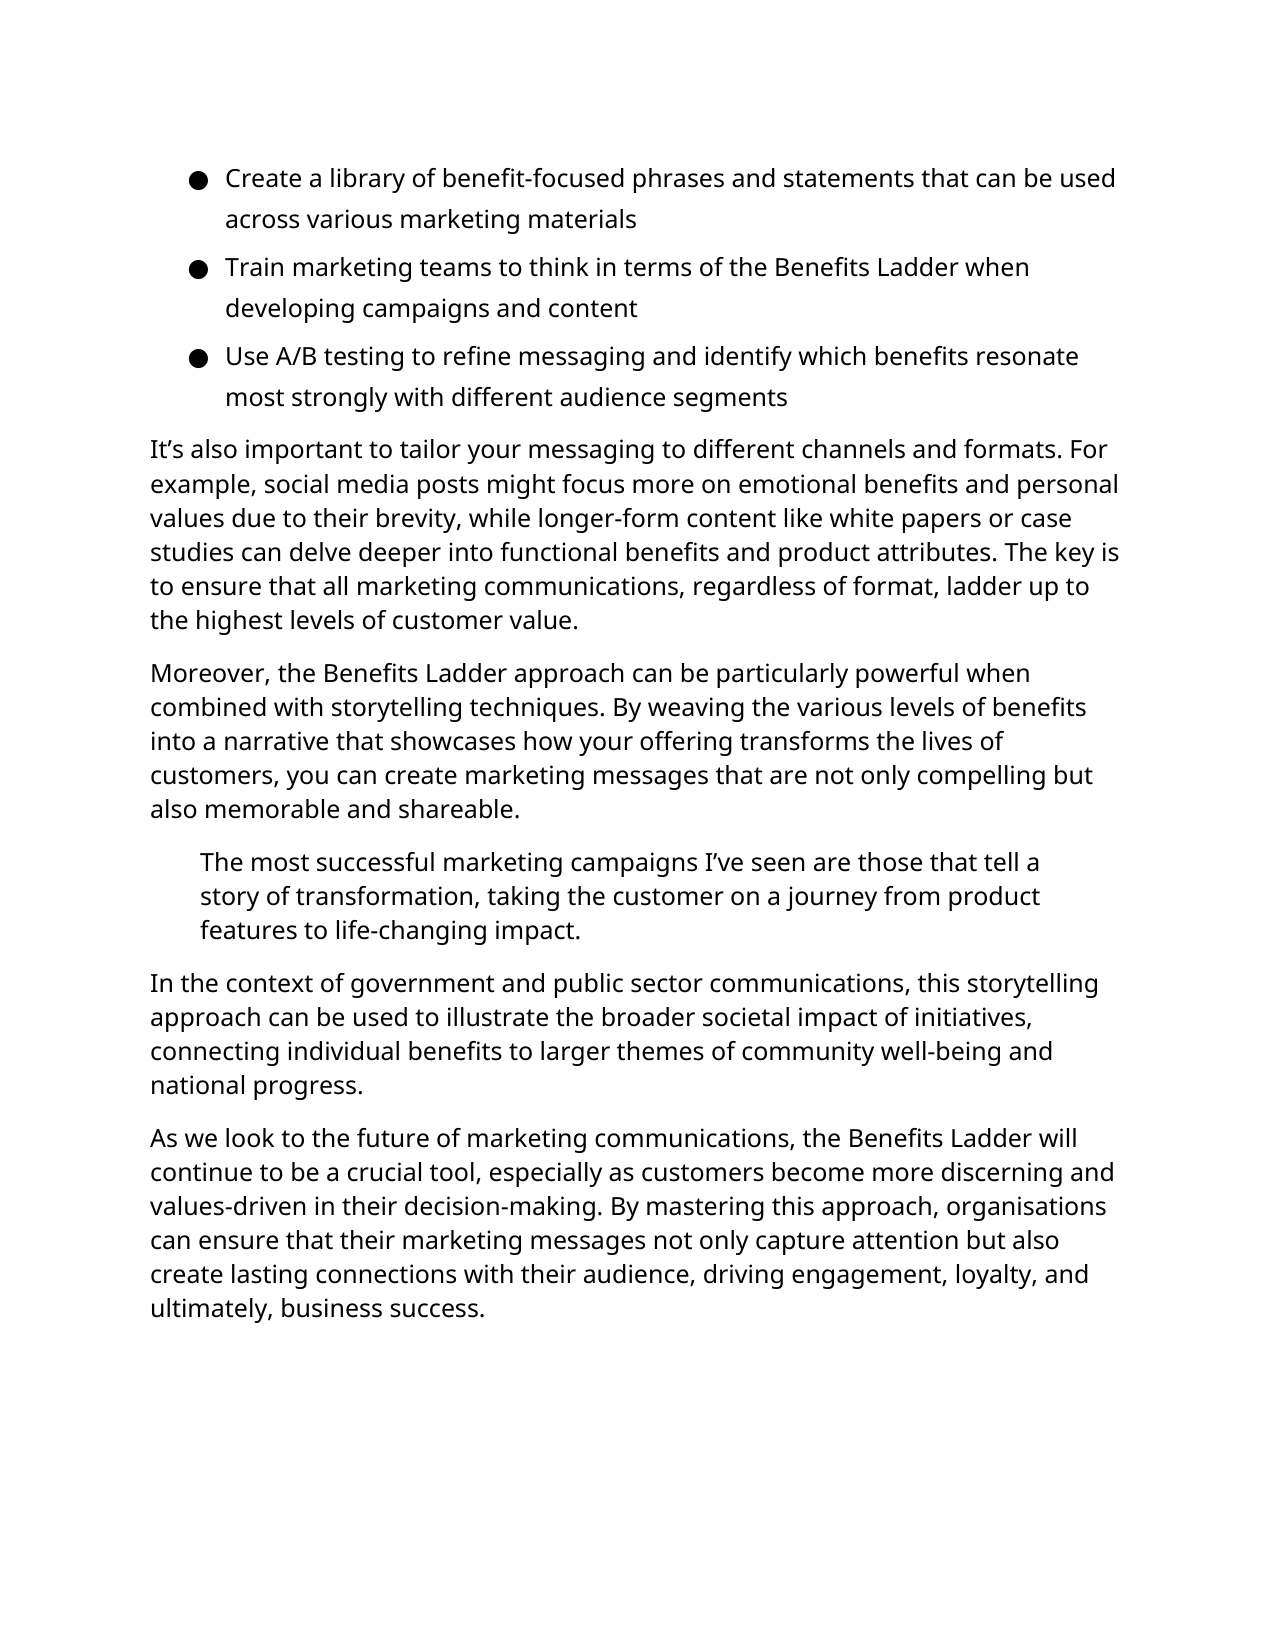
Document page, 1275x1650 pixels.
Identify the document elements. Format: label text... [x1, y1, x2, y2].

list Use A/B testing to refine messaging and identify which benefits resonate most strongly with different audience segments [187, 328, 1125, 413]
text As we look to the future of marketing communications, the Benefits Ladder will continue to be a crucial tool, especially as customers become more discerning and values-driven in their decision-making. By mastering this approach, organisations can ensure that their marketing messages not only capture attention but also create lasting connections with their audience, driving engagement, loyalty, and ultimately, business success. [150, 1120, 1125, 1325]
text It’s also important to tailor your messaging to different channels and formats. For example, social media posts might focus more on emotional benefits and personal values due to their brevity, while longer-form content like white papers or case studies can delve deeper into functional benefits and product attributes. The key is to ensure that all marketing communications, regardless of format, ladder up to the highest levels of customer value. [150, 432, 1125, 637]
text The most successful marketing campaigns I’ve seen are those that tell a story of transformation, taking the customer on a journey from product features to life-changing impact. [200, 844, 1075, 947]
list Create a library of benefit-focused phrases and statements that can be used across various marketing materials [187, 150, 1125, 235]
list Train marketing teams to think in terms of the Benefits Ladder when developing campaigns and content [187, 239, 1125, 324]
text Moreover, the Benefits Ladder approach can be particularly powerful when combined with storytelling techniques. By weaving the various levels of benefits into a narrative that showcases how your offering transforms the lives of customers, you can create marketing messages that are not only compelling but also memorable and shareable. [150, 655, 1125, 826]
text In the context of government and public sector communications, this storytelling approach can be used to illustrate the broader societal impact of initiatives, connecting individual benefits to larger themes of community well-being and national progress. [150, 965, 1125, 1102]
